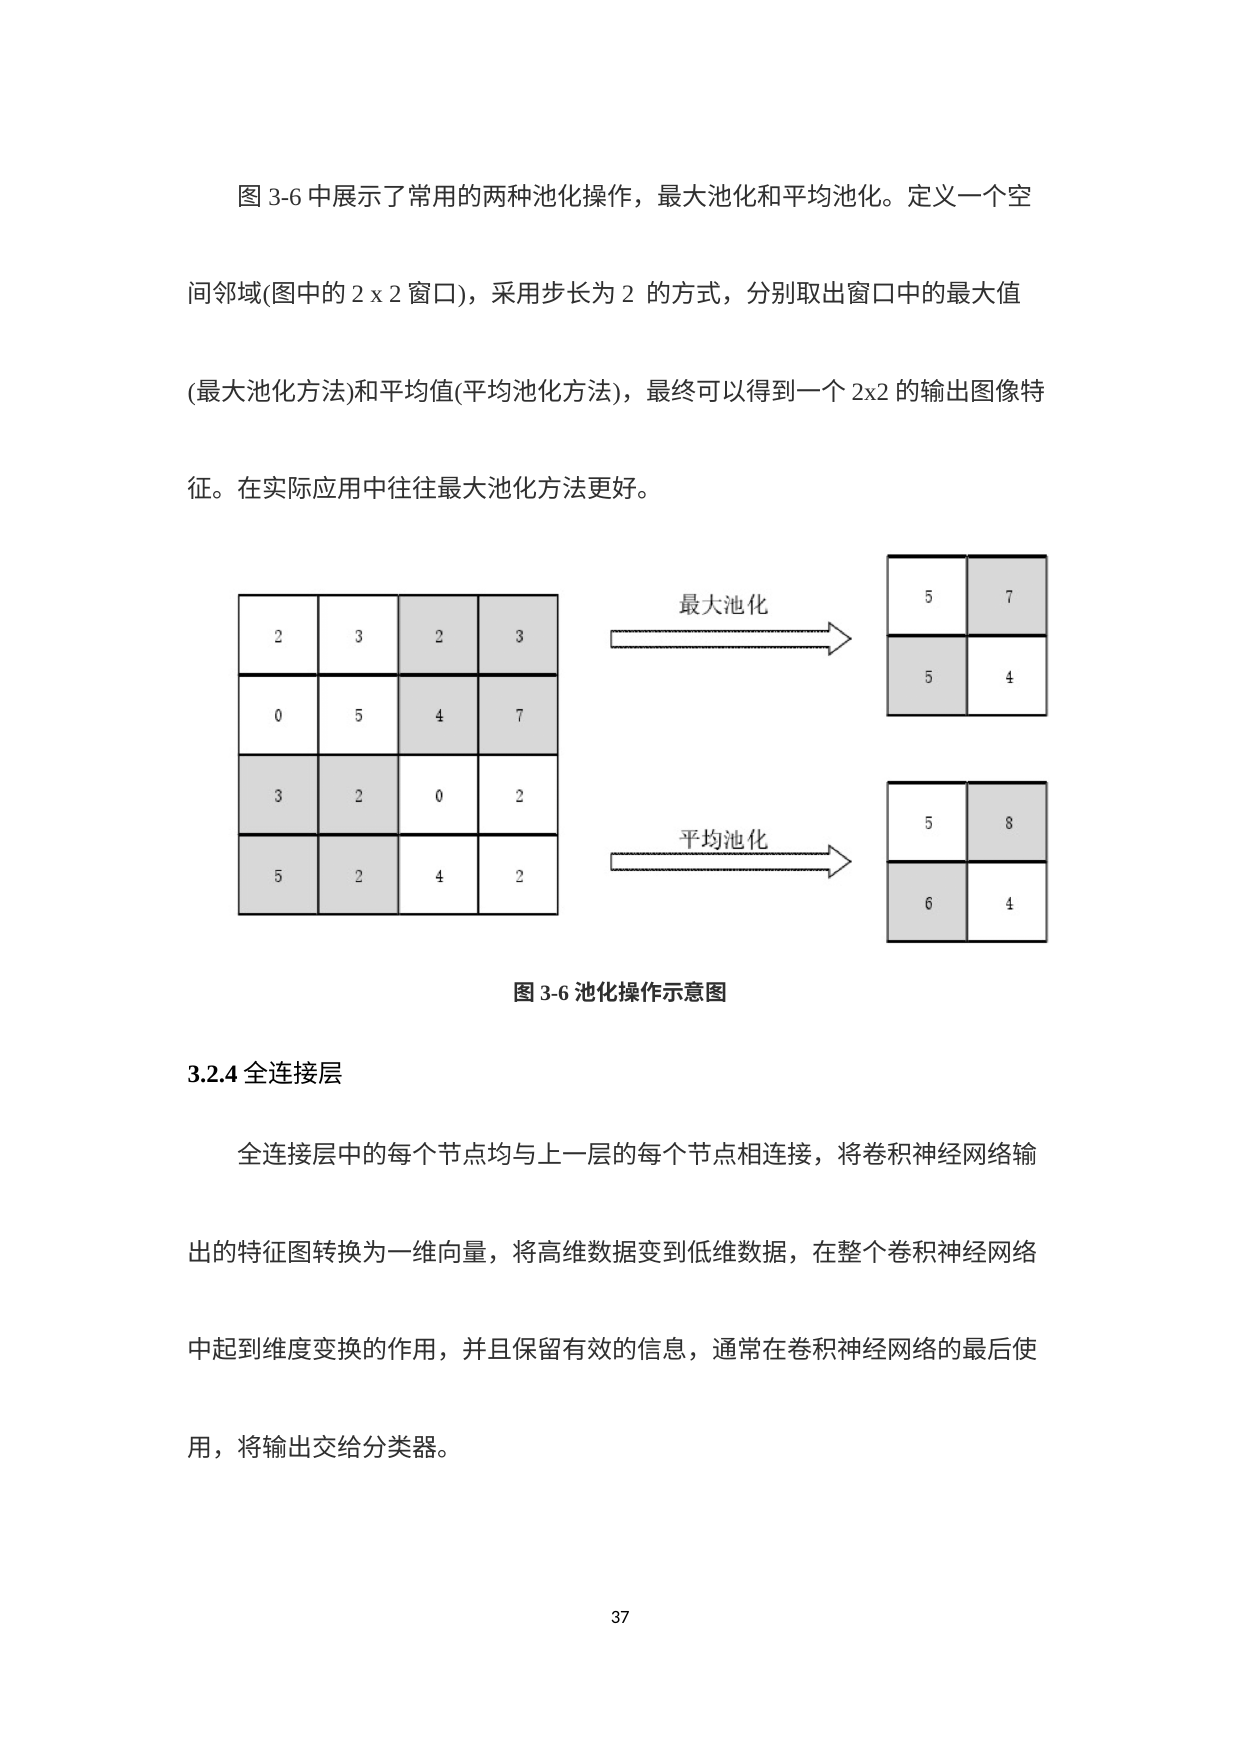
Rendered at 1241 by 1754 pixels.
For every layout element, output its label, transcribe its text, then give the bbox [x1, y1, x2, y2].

text 图 3-6 中展示了常用的两种池化操作，最大池化和平均池化。定义一个空间邻域(图中的 2 x 2 窗口)，采用步长为 2 的方式，分别取出窗口中的最大值(最大池化方法)和平均值(平均池化方法)，最终可以得到一个 2x2 的输出图像特征。在实际应用中往往最大池化方法更好。 [187, 162, 1053, 519]
subtitle 3.2.4 全连接层 [187, 1039, 1053, 1104]
text 图 3-6 池化操作示意图 [187, 974, 1053, 1007]
picture [187, 550, 1053, 948]
text 全连接层中的每个节点均与上一层的每个节点相连接，将卷积神经网络输出的特征图转换为一维向量，将高维数据变到低维数据，在整个卷积神经网络中起到维度变换的作用，并且保留有效的信息，通常在卷积神经网络的最后使用，将输出交给分类器。 [187, 1120, 1053, 1478]
